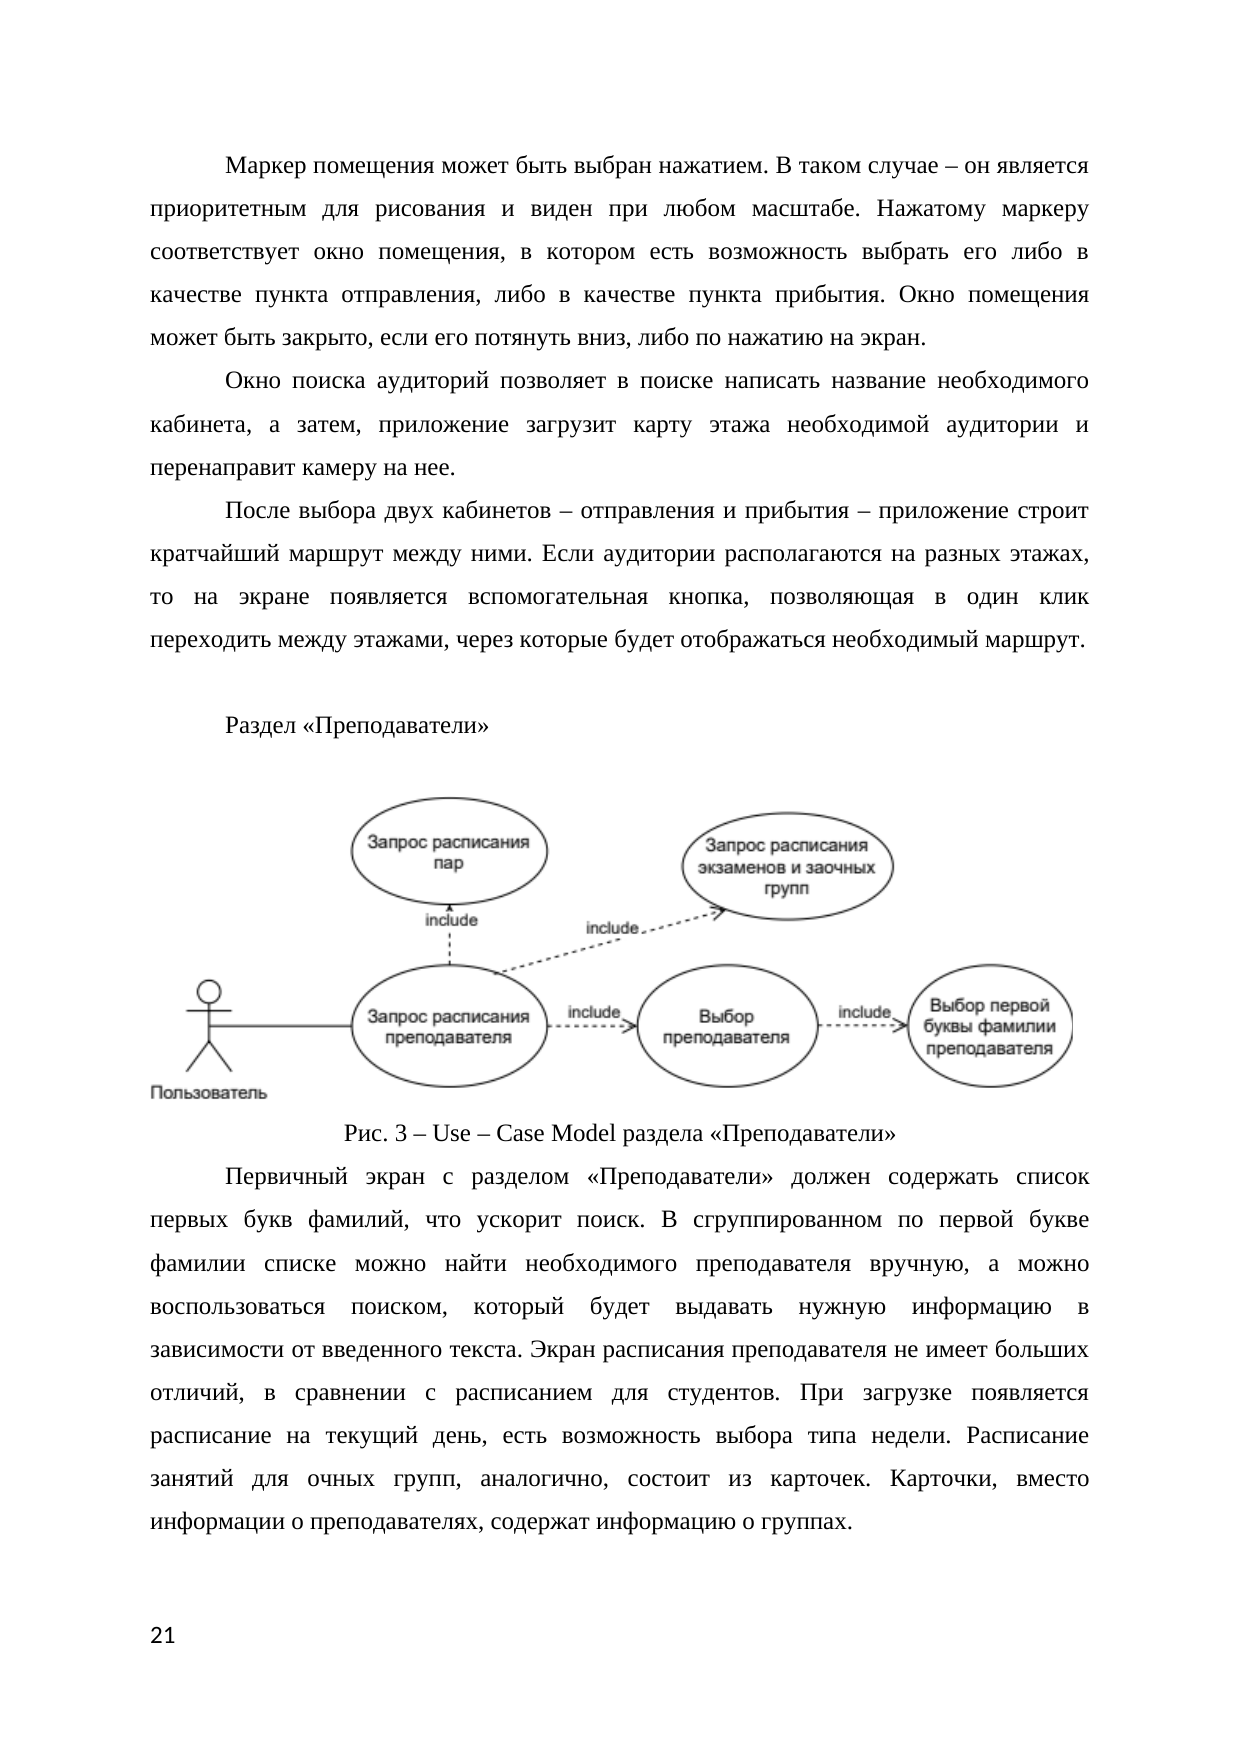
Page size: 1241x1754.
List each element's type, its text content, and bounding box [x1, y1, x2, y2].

text Окно поиска аудиторий позволяет в поиске написать название необходимого кабинета, а затем, приложение загрузит карту этажа необходимой аудитории и перенаправит камеру на нее. [150, 366, 1090, 481]
text Первичный экран с разделом «Преподаватели» должен содержать список первых букв фамилий, что ускорит поиск. В сгруппированном по первой букве фамилии списке можно найти необходимого преподавателя вручную, а можно воспользоваться поиском, который будет выдавать нужную информацию в зависимости от введенного текста. Экран расписания преподавателя не имеет больших отличий, в сравнении с расписанием для студентов. При загрузке появляется расписание на текущий день, есть возможность выбора типа недели. Расписание занятий для очных групп, аналогично, состоит из карточек. Карточки, вместо информации о преподавателях, содержат информацию о группах. [150, 1161, 1090, 1535]
text Раздел «Преподаватели» [150, 711, 1090, 739]
text Маркер помещения может быть выбран нажатием. В таком случае – он является приоритетным для рисования и виден при любом масштабе. Нажатому маркеру соответствует окно помещения, в котором есть возможность выбрать его либо в качестве пункта отправления, либо в качестве пункта прибытия. Окно помещения может быть закрыто, если его потянуть вниз, либо по нажатию на экран. [150, 150, 1090, 351]
text Рис. 3 – Use – Case Model раздела «Преподаватели» [150, 1118, 1090, 1147]
text После выбора двух кабинетов – отправления и прибытия – приложение строит кратчайший маршрут между ними. Если аудитории располагаются на разных этажах, то на экране появляется вспомогательная кнопка, позволяющая в один клик переходить между этажами, через которые будет отображаться необходимый маршрут. [150, 495, 1090, 653]
